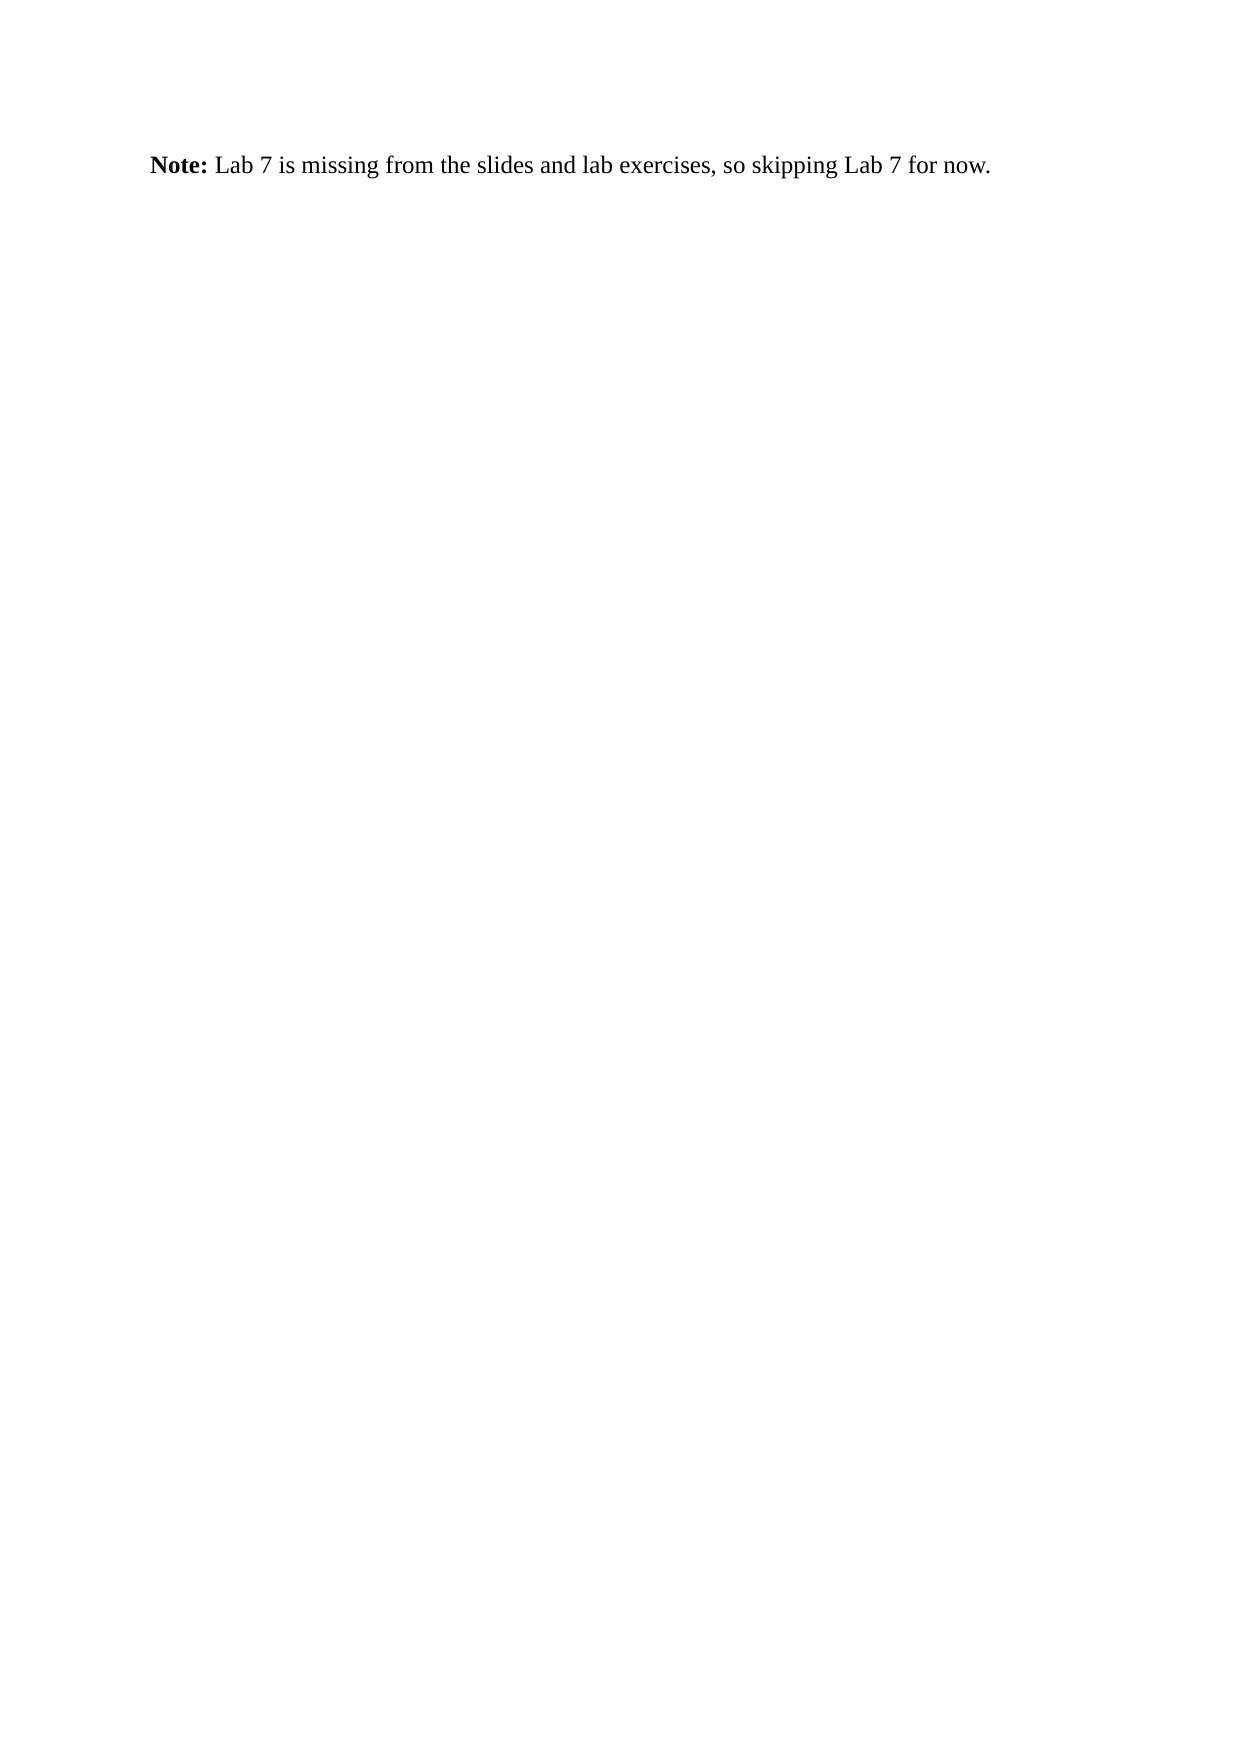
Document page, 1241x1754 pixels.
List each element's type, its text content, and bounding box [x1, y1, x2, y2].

text Note: Lab 7 is missing from the slides and lab exercises, so skipping Lab 7 for now. [150, 150, 1090, 179]
